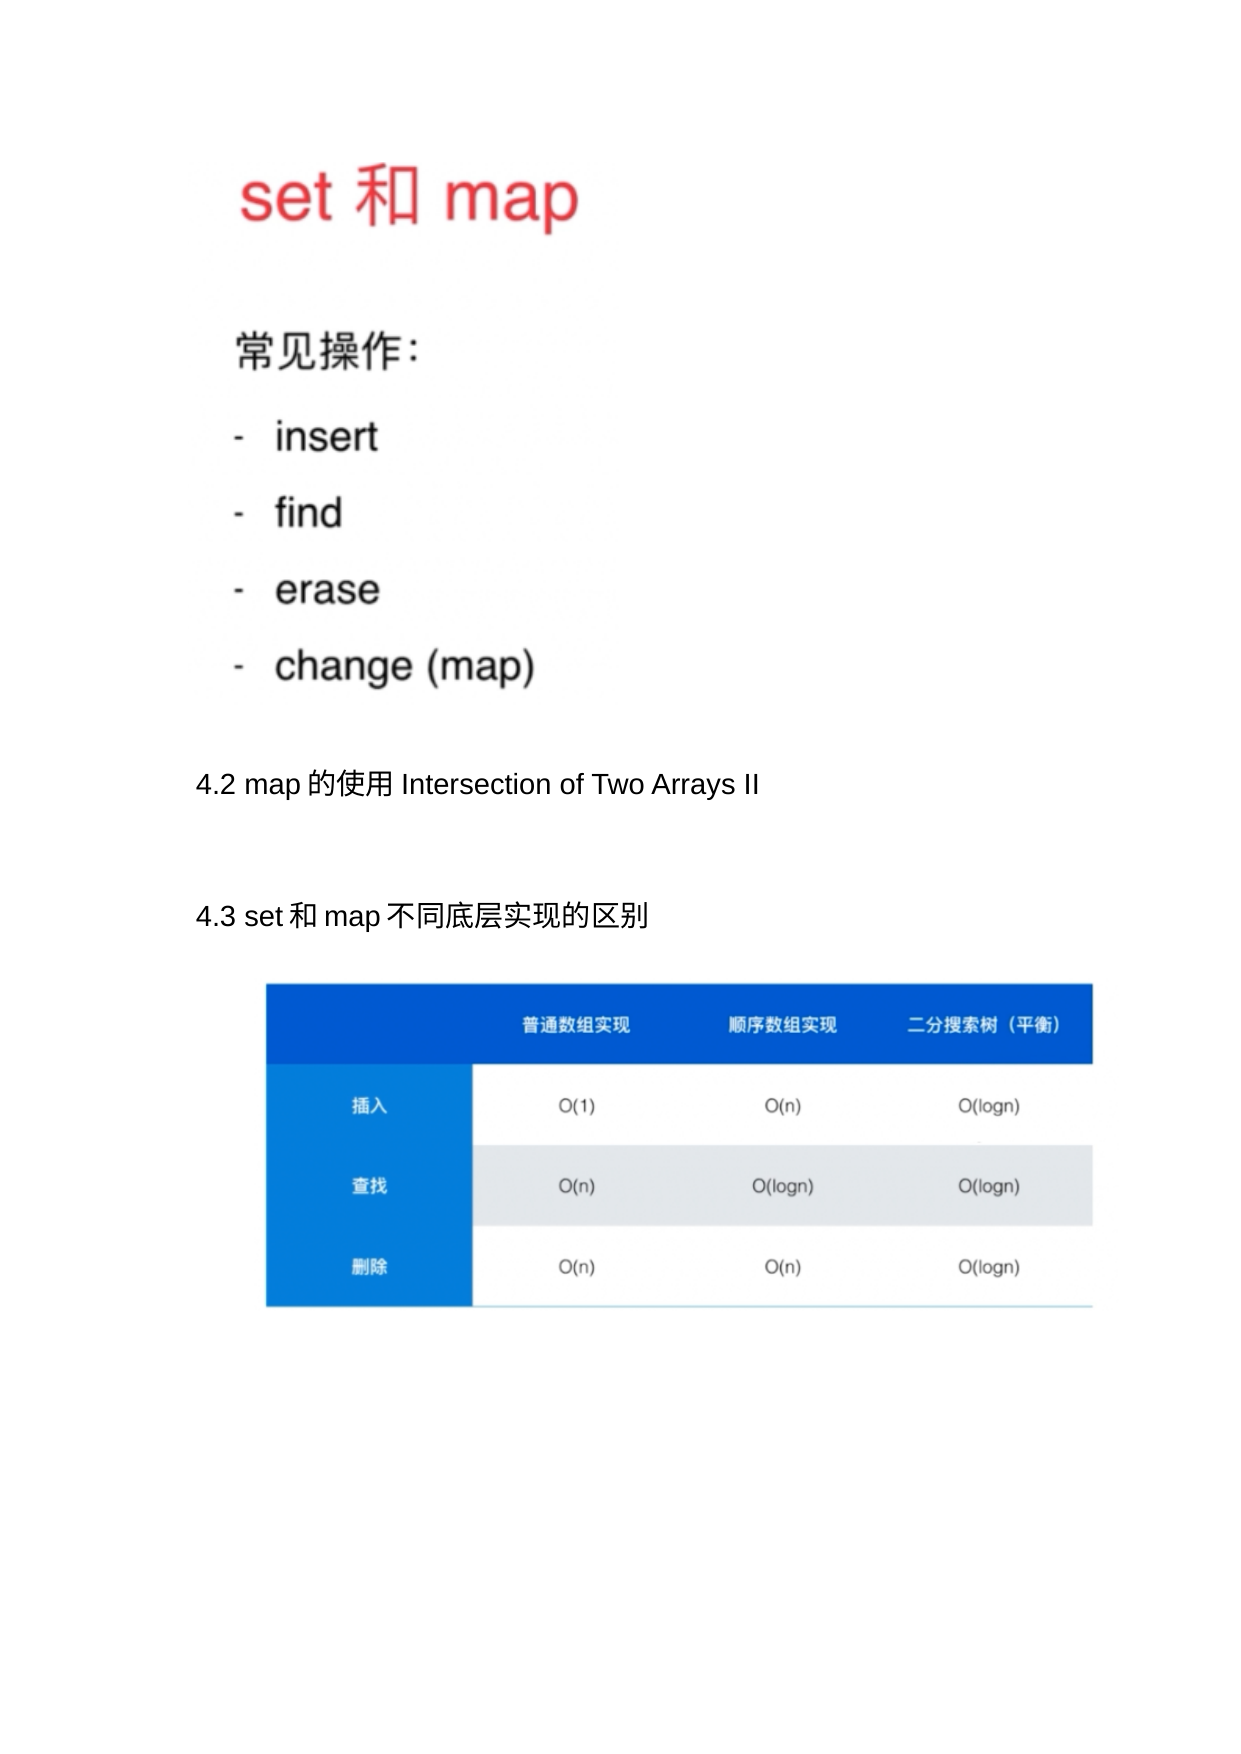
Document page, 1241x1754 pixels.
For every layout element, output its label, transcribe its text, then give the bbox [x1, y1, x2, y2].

picture [187, 162, 619, 705]
picture [254, 978, 1119, 1311]
subtitle 4.2 map的使用 Intersection of Two Arrays II [187, 749, 1053, 814]
subtitle 4.3 set和map不同底层实现的区别 [187, 881, 1053, 946]
